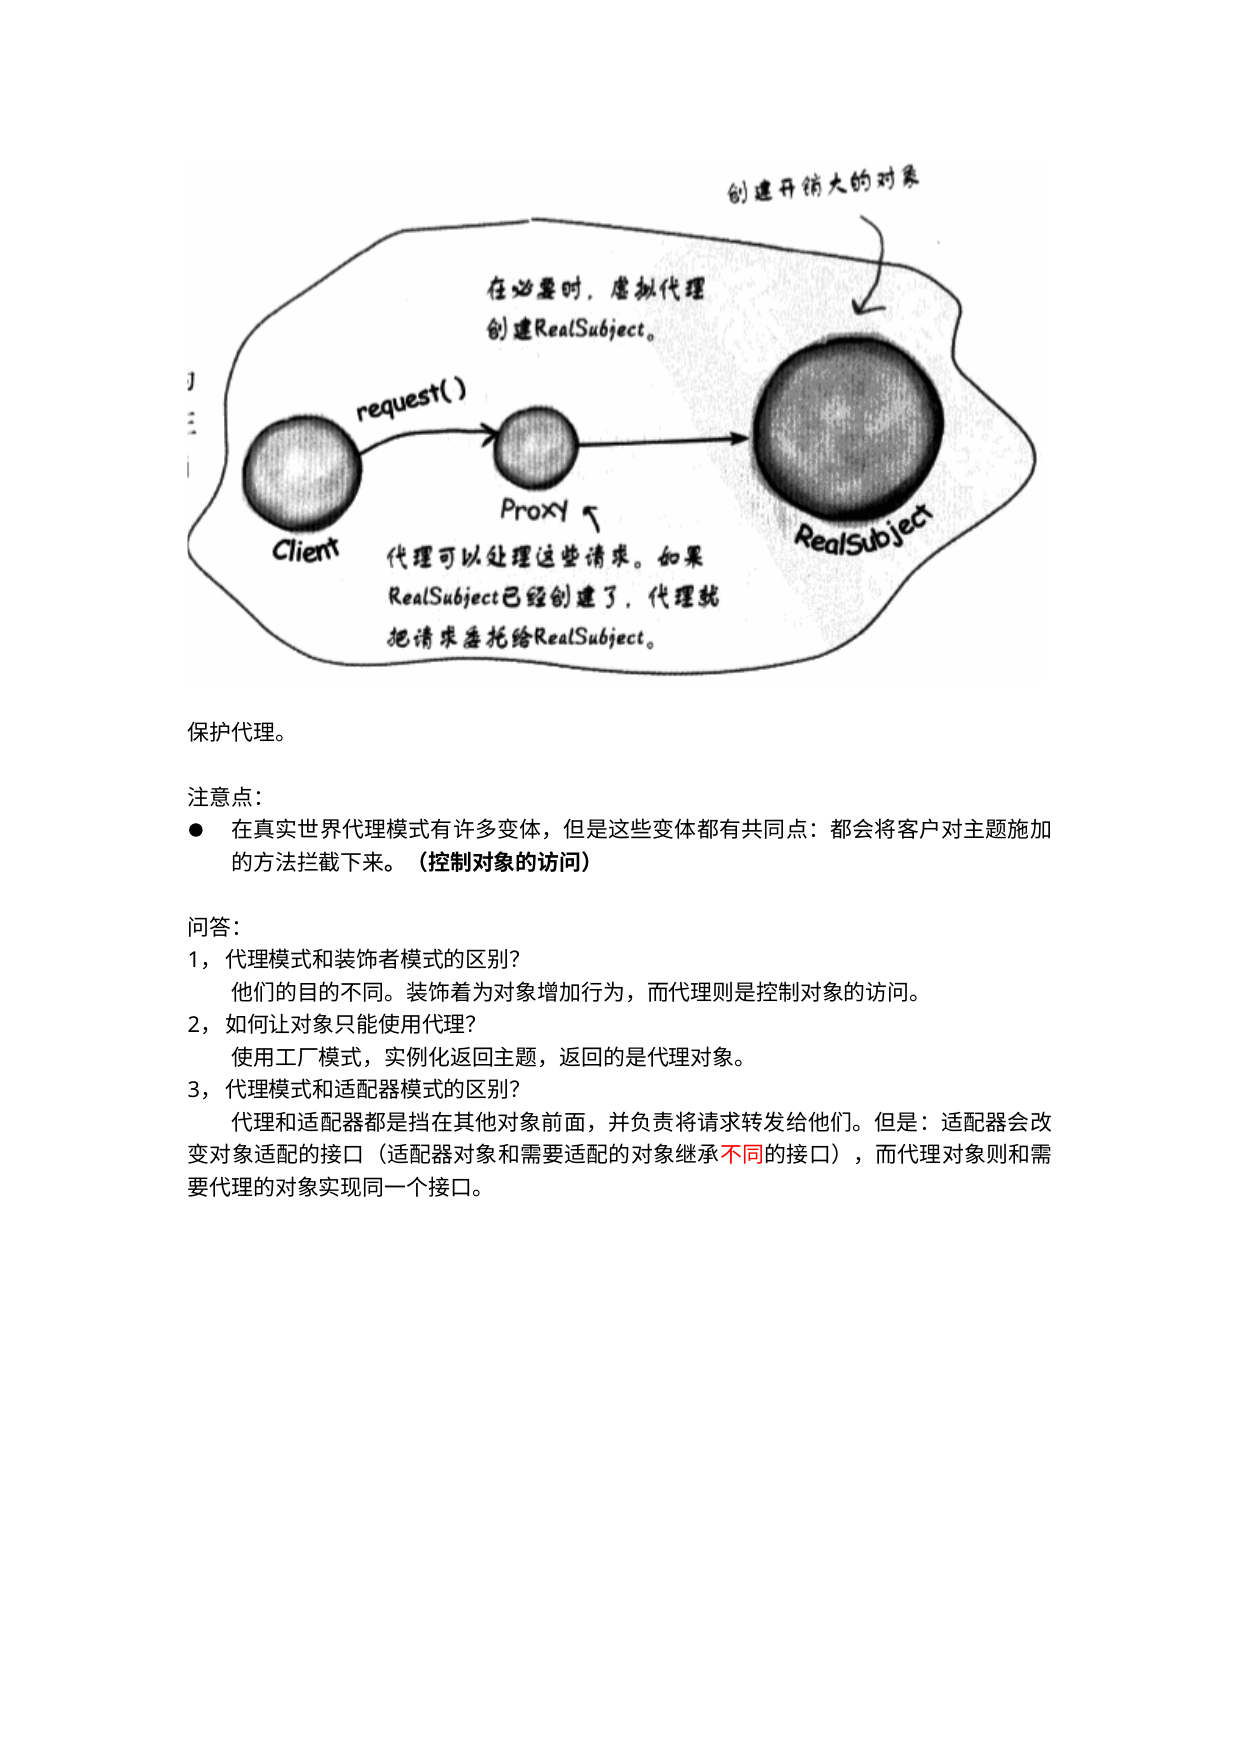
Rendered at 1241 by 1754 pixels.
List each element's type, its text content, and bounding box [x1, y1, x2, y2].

text 问答： [187, 909, 1053, 942]
list 使用工厂模式，实例化返回主题，返回的是代理对象。 [187, 1039, 1053, 1072]
list 他们的目的不同。装饰着为对象增加行为，而代理则是控制对象的访问。 [187, 974, 1053, 1007]
list 在真实世界代理模式有许多变体，但是这些变体都有共同点：都会将客户对主题施加的方法拦截下来。（控制对象的访问） [187, 812, 1053, 877]
text 保护代理。 [187, 714, 1053, 747]
list 代理模式和适配器模式的区别？ [187, 1072, 1053, 1104]
list 代理模式和装饰者模式的区别？ [187, 942, 1053, 974]
text 注意点： [187, 779, 1053, 812]
list 如何让对象只能使用代理？ [187, 1007, 1053, 1039]
picture [187, 162, 1043, 684]
list 代理和适配器都是挡在其他对象前面，并负责将请求转发给他们。但是：适配器会改变对象适配的接口（适配器对象和需要适配的对象继承不同的接口），而代理对象则和需要代理的对象实现同一个接口。 [187, 1104, 1053, 1202]
